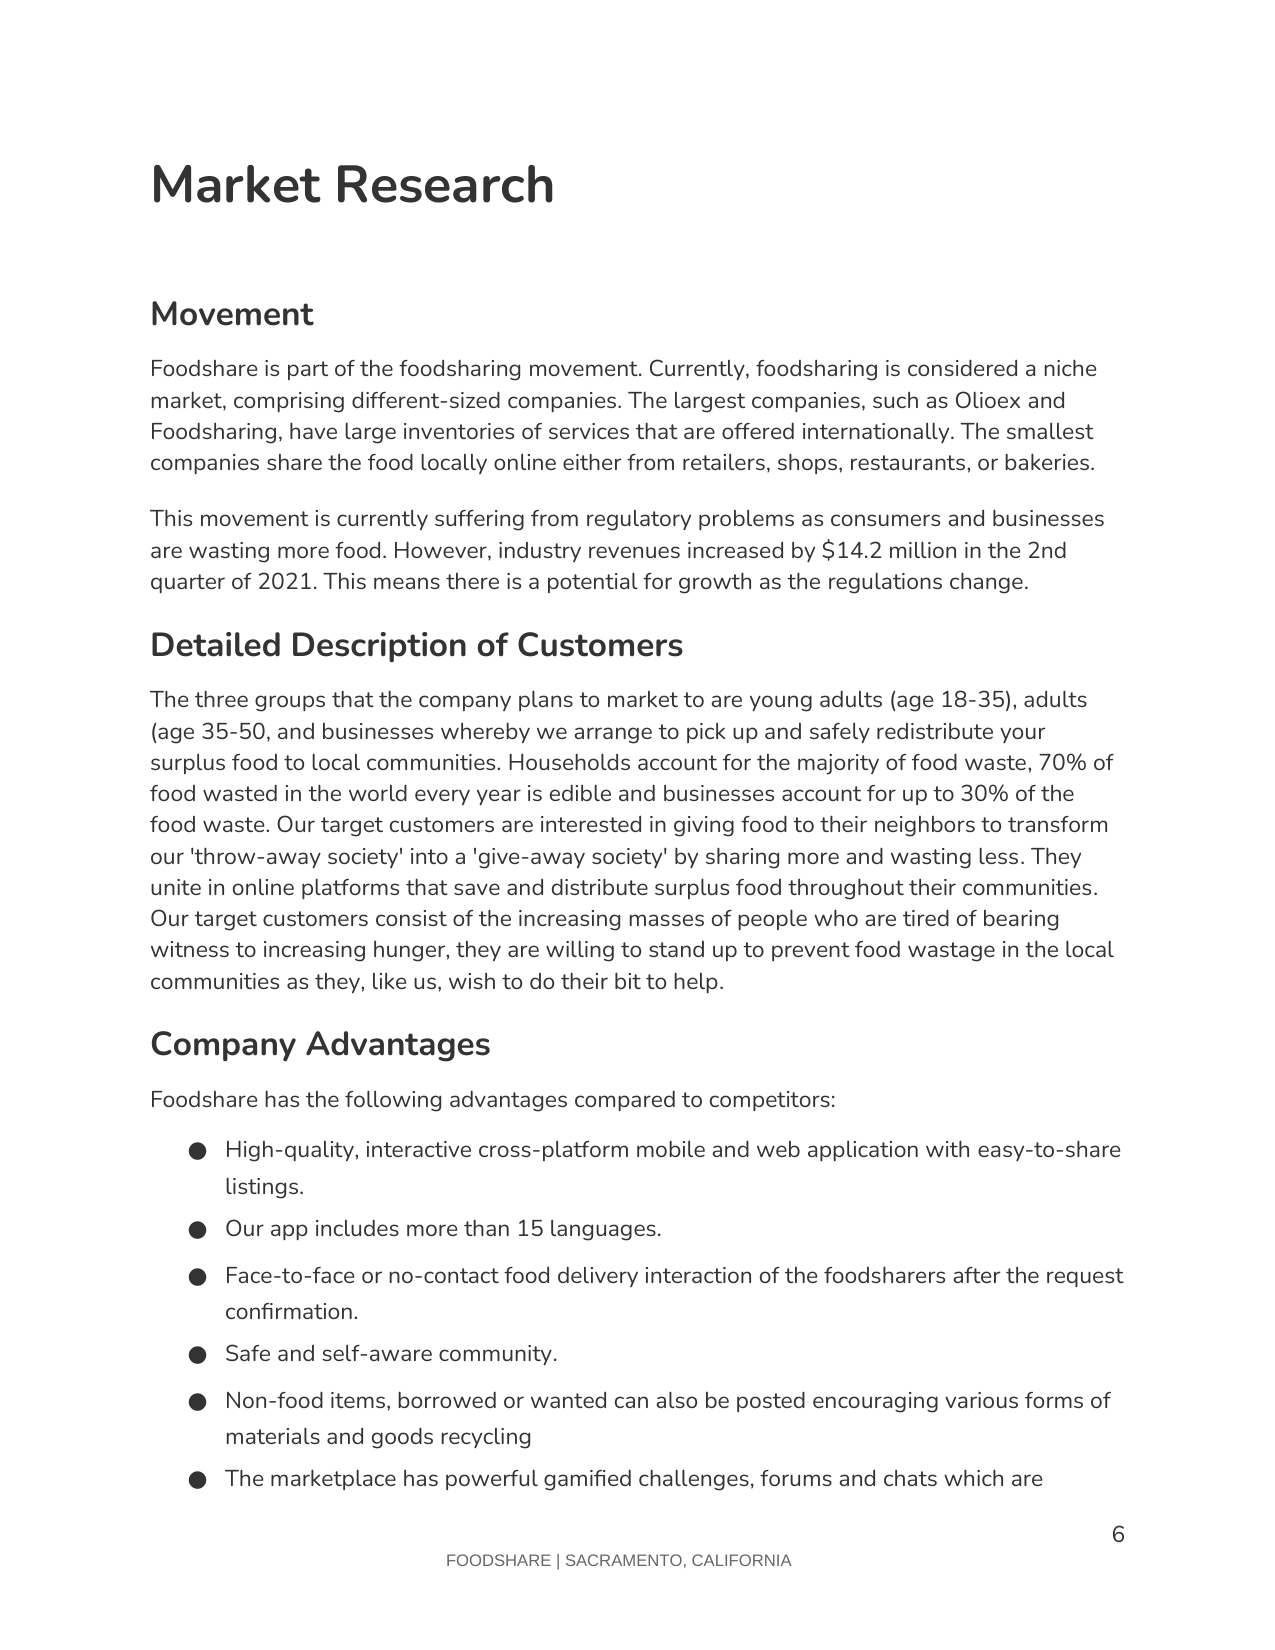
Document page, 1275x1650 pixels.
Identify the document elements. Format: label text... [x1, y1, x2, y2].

text Foodshare is part of the foodsharing movement. Currently, foodsharing is considered a niche market, comprising different-sized companies. The largest companies, such as Olioex and Foodsharing, have large inventories of services that are offered internationally. The smallest companies share the food locally online either from retailers, shops, restaurants, or bakeries. [150, 354, 1125, 479]
list Safe and self-aware community. [225, 1327, 1125, 1374]
text The three groups that the company plans to market to are young adults (age 18-35), adults (age 35-50, and businesses whereby we arrange to pick up and safely redistribute your surplus food to local communities. Households account for the majority of food waste, 70% of food wasted in the world every year is edible and businesses account for up to 30% of the food waste. Our target customers are interested in giving food to their neighbors to transform our 'throw-away society' into a 'give-away society' by sharing more and wasting less. They unite in online platforms that save and distribute surplus food throughout their communities. Our target customers consist of the increasing masses of people who are tired of bearing witness to increasing hunger, they are willing to stand up to prevent food wastage in the local communities as they, like us, wish to do their bit to help. [150, 684, 1125, 997]
subtitle Company Advantages [150, 1022, 1125, 1068]
text This movement is currently suffering from regulatory problems as consumers and businesses are wasting more food. However, industry revenues increased by $14.2 million in the 2nd quarter of 2021. This means there is a potential for growth as the regulations change. [150, 504, 1125, 597]
list Non-food items, borrowed or wanted can also be posted encouraging various forms of materials and goods recycling [187, 1374, 1125, 1452]
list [187, 1452, 1125, 1499]
subtitle Detailed Description of Customers [150, 622, 1125, 668]
text Foodshare has the following advantages compared to competitors: [150, 1084, 1125, 1116]
list Face-to-face or no-contact food delivery interaction of the foodsharers after the request confirmation. [187, 1249, 1125, 1327]
subtitle Movement [150, 291, 1125, 337]
list Our app includes more than 15 languages. [225, 1202, 1125, 1249]
list High-quality, interactive cross-platform mobile and web application with easy-to-share listings. [187, 1124, 1125, 1202]
subtitle Market Research [150, 150, 1125, 221]
